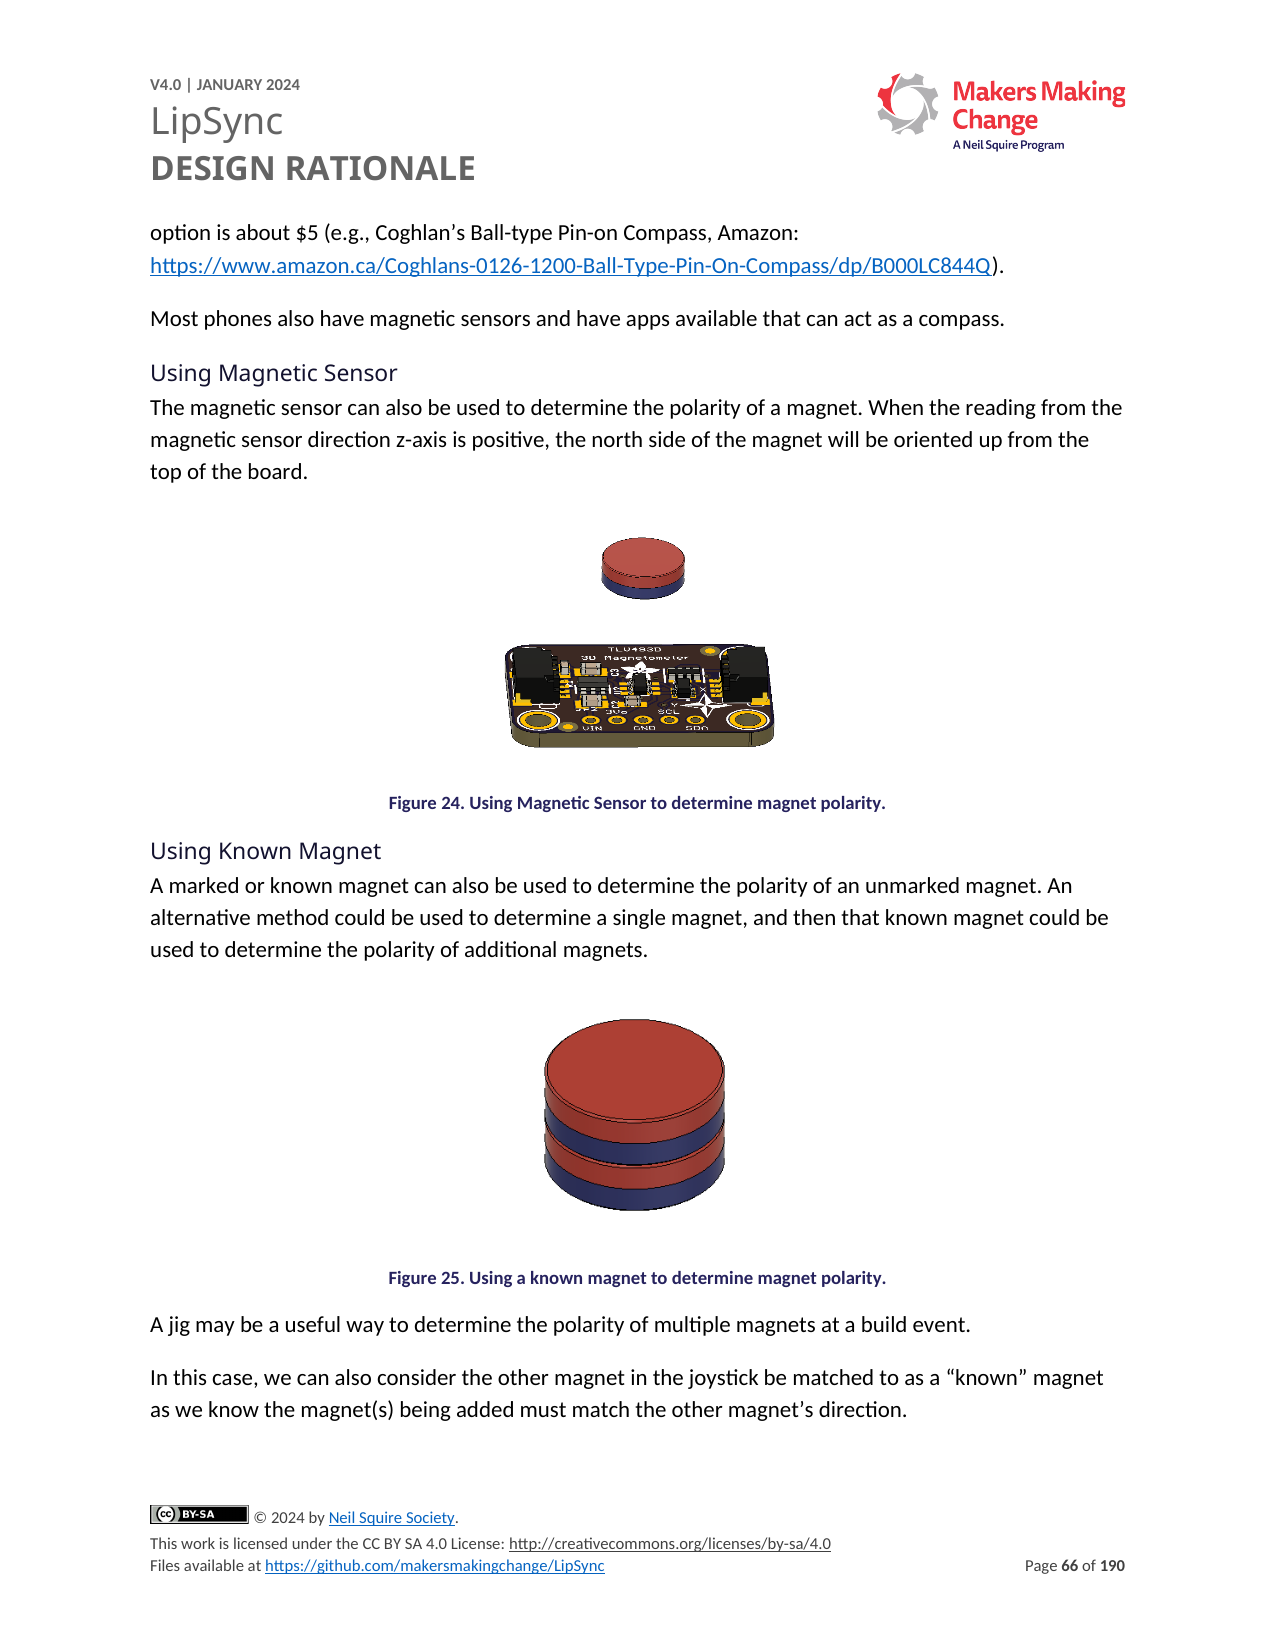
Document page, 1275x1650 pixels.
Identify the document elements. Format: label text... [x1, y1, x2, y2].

picture [150, 1505, 249, 1524]
subtitle Using Magnetic Sensor [150, 357, 1125, 388]
picture [482, 510, 793, 767]
subtitle Using Known Magnet [150, 835, 1125, 866]
text Figure 25. Using a known magnet to determine magnet polarity. [150, 1266, 1125, 1289]
text Most phones also have magnetic sensors and have apps available that can act as a compass. [150, 304, 1125, 332]
text A jig may be a useful way to determine the polarity of multiple magnets at a build event. [150, 1310, 1125, 1338]
text In this case, we can also consider the other magnet in the joystick be matched to as a “known” magnet as we know the magnet(s) being added must match the other magnet’s direction. [150, 1363, 1125, 1423]
picture [512, 988, 763, 1242]
picture [877, 73, 1125, 152]
text A marked or known magnet can also be used to determine the polarity of an unmarked magnet. An alternative method could be used to determine a single magnet, and then that known magnet could be used to determine the polarity of additional magnets. [150, 871, 1125, 963]
text The magnetic sensor can also be used to determine the polarity of a magnet. When the reading from the magnetic sensor direction z-axis is positive, the north side of the magnet will be oriented up from the top of the board. [150, 393, 1125, 485]
text Figure 24. Using Magnetic Sensor to determine magnet polarity. [150, 791, 1125, 814]
